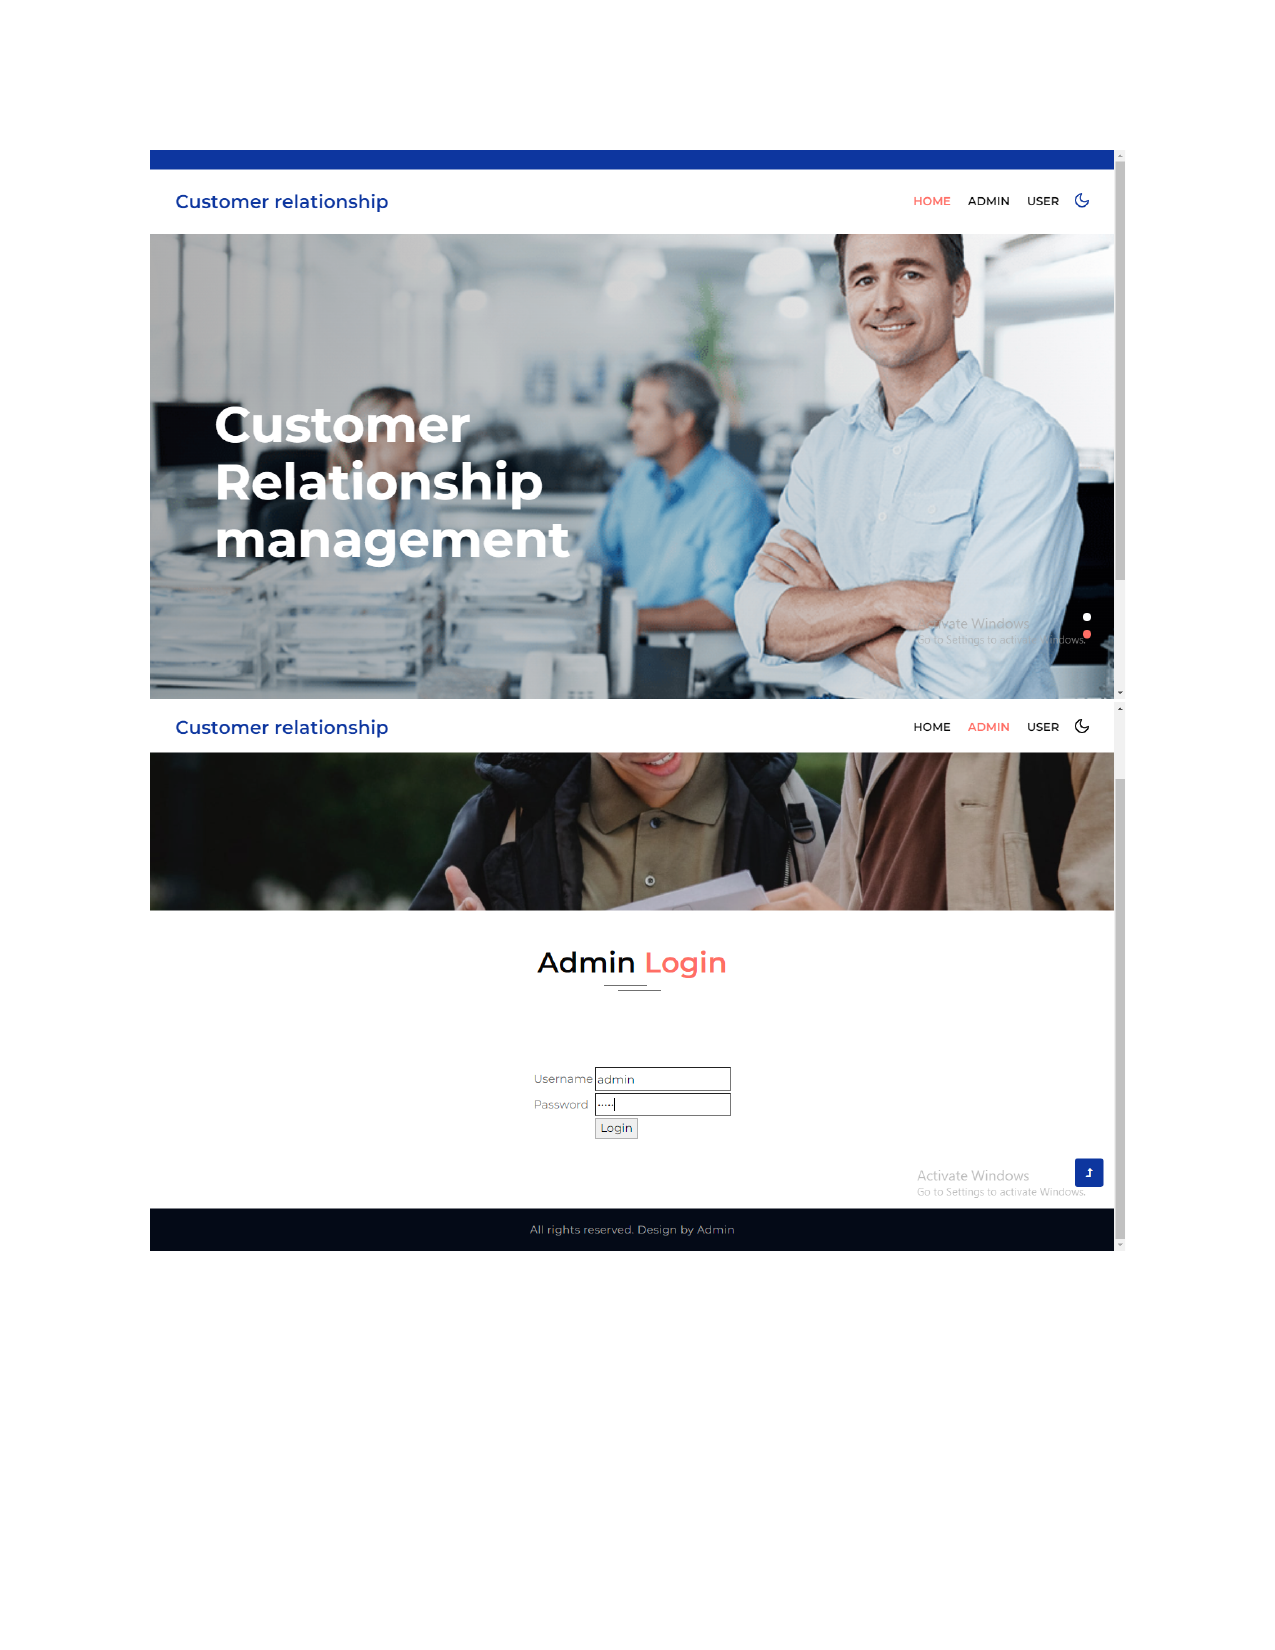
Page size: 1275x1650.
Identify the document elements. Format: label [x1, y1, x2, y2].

picture [150, 150, 1125, 699]
picture [150, 702, 1125, 1251]
